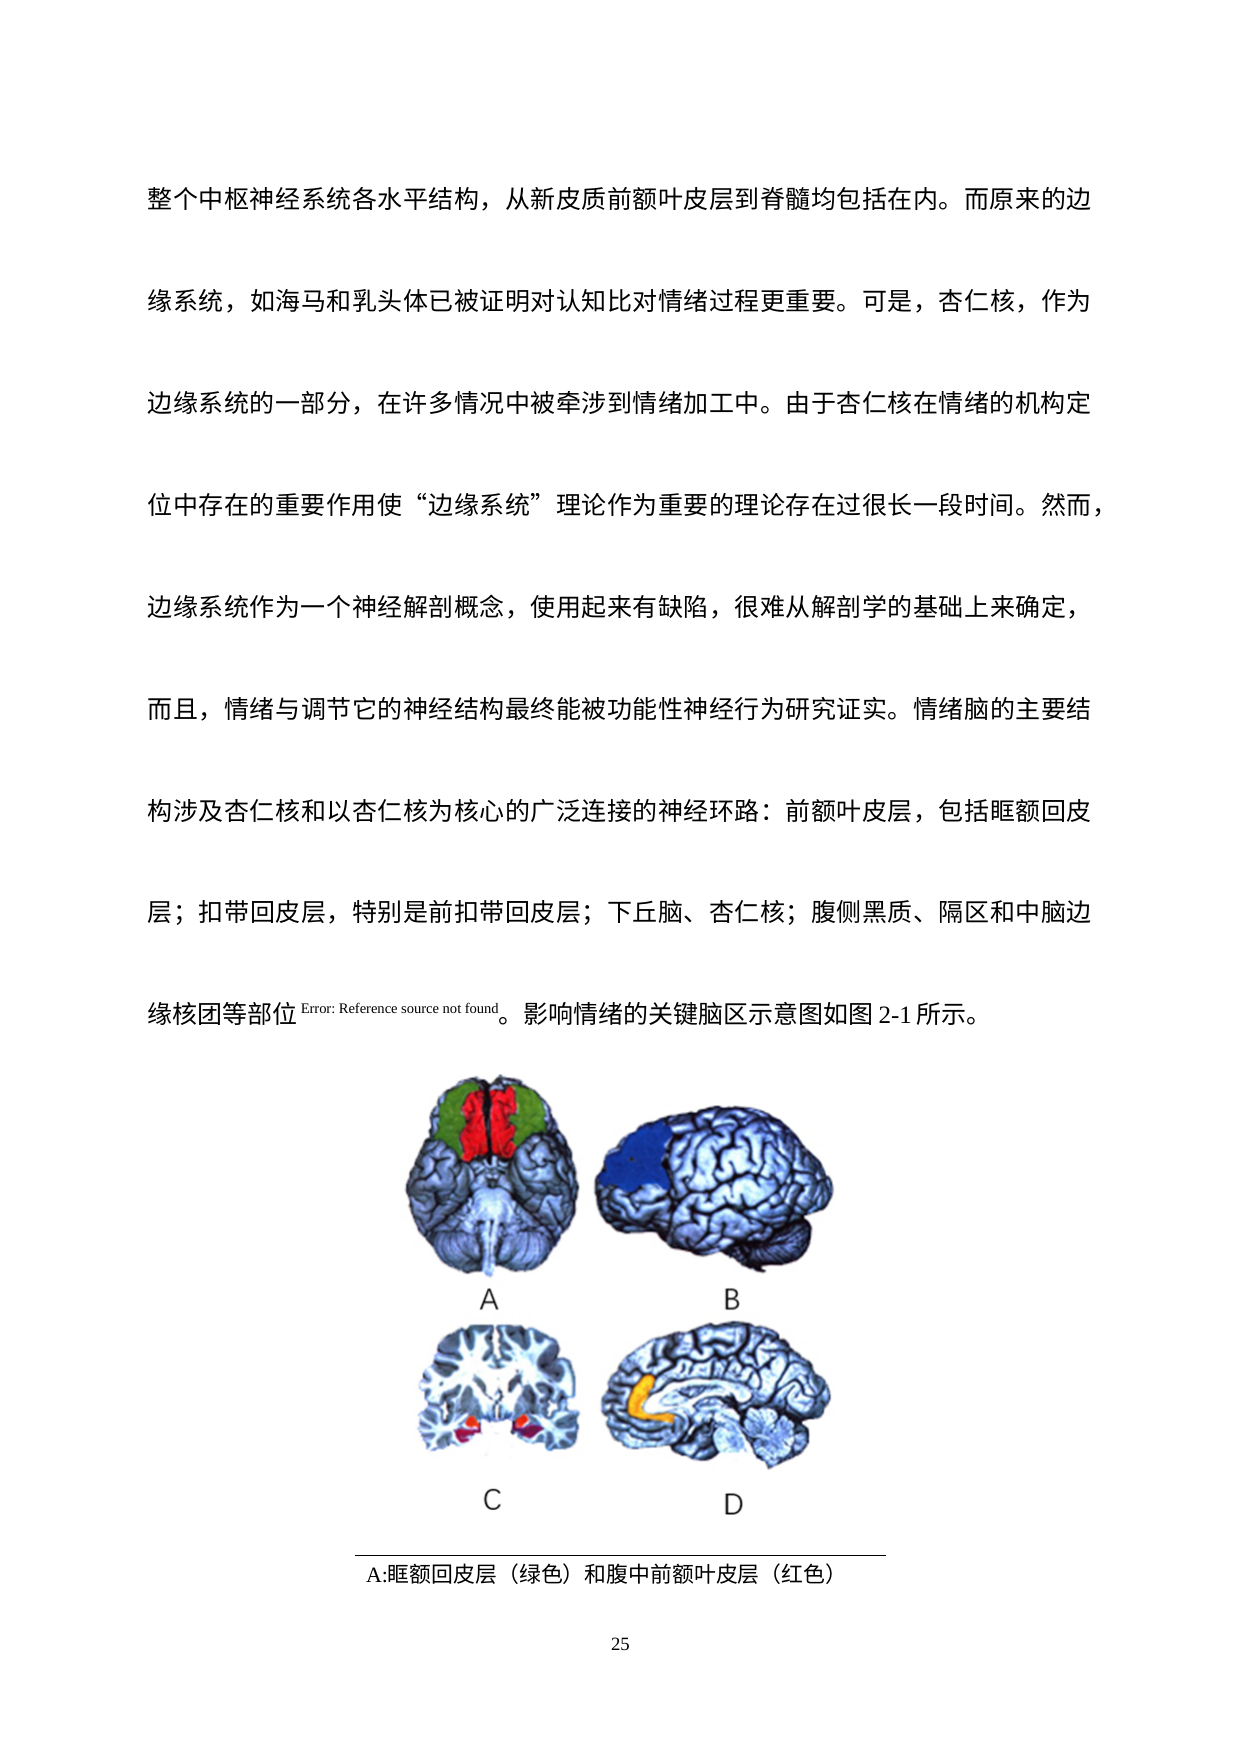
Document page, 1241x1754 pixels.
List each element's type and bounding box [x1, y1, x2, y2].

text [148, 164, 1092, 1047]
table_header [355, 1065, 886, 1554]
picture [397, 1065, 843, 1526]
table_cell [355, 1556, 886, 1589]
